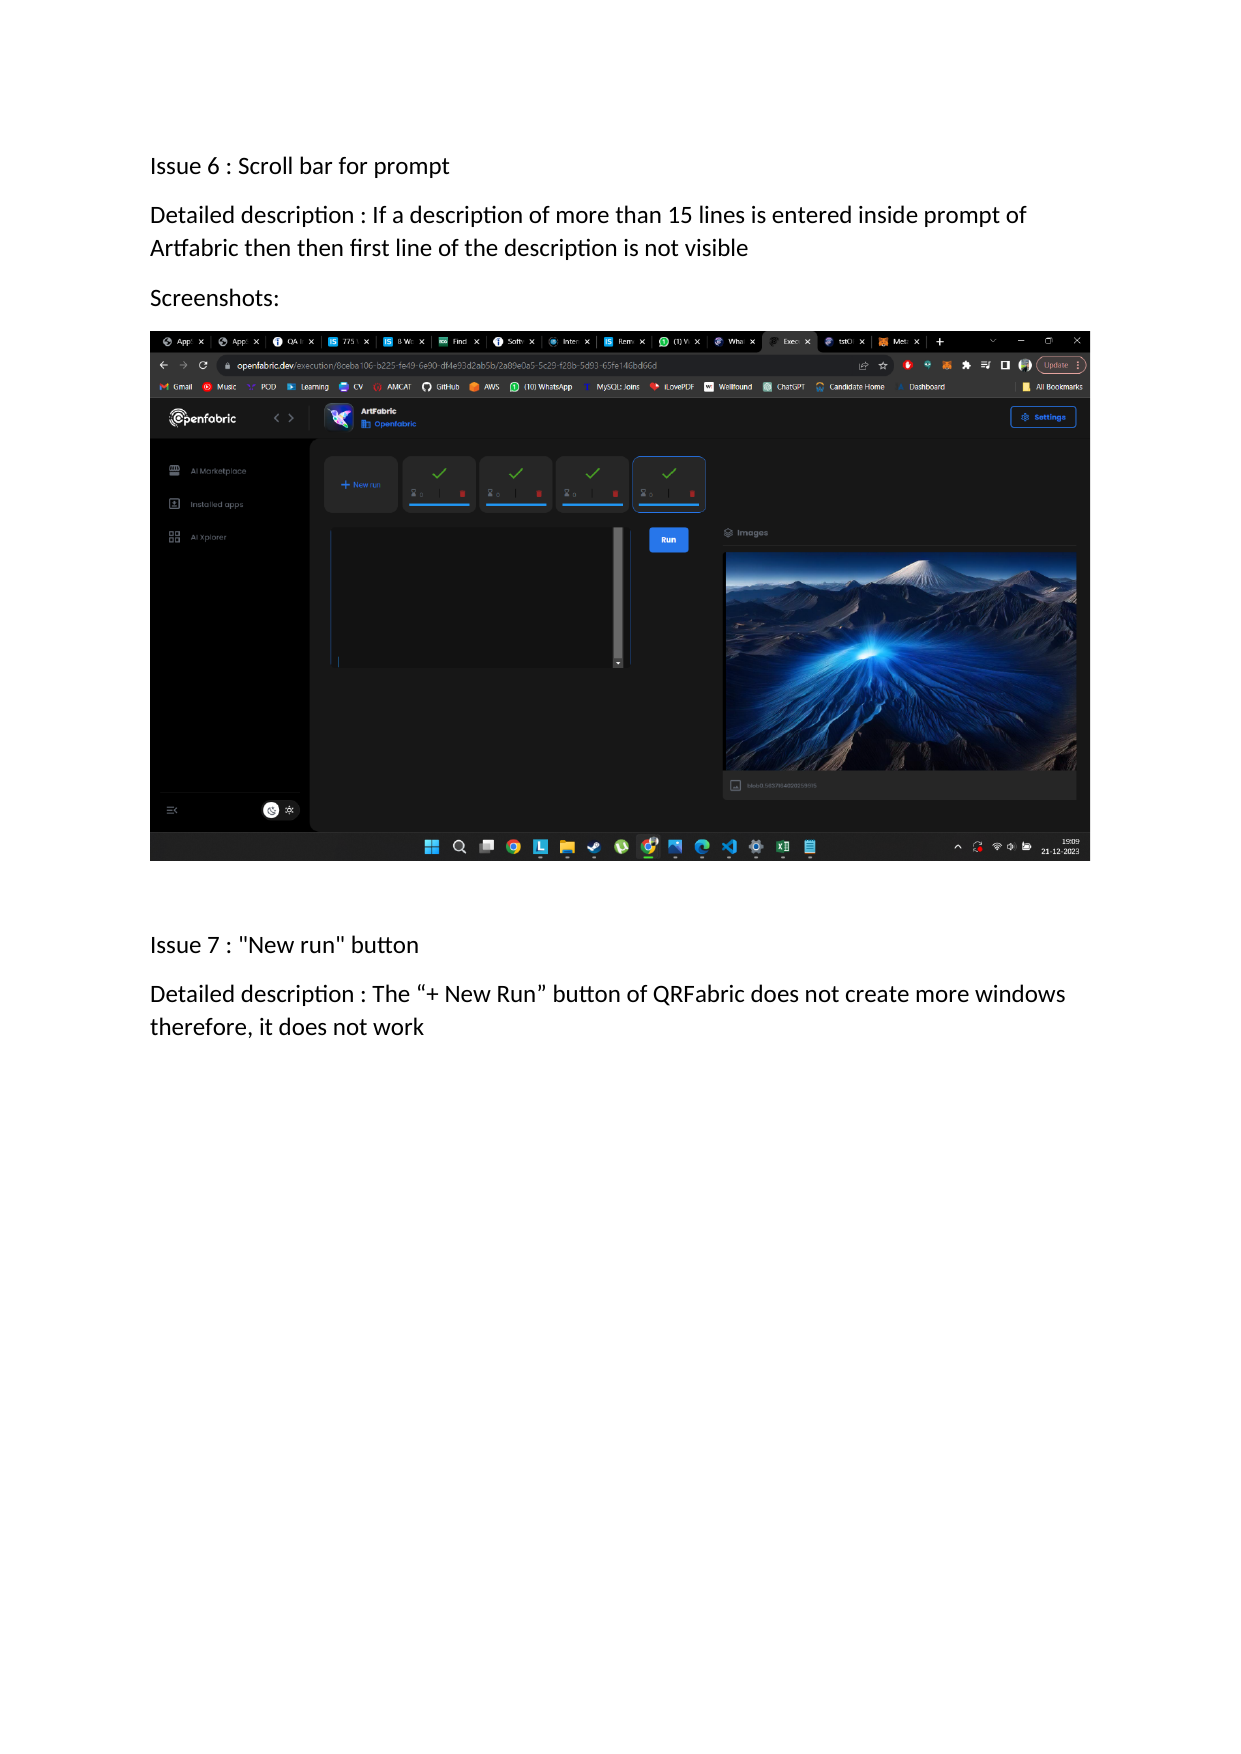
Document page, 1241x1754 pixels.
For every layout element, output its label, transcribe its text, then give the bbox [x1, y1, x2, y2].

text Detailed description : If a description of more than 15 lines is entered inside prompt of Artfabric then then first line of the description is not visible [150, 199, 1090, 263]
picture [150, 331, 1091, 861]
text Issue 7 : "New run" button [150, 929, 1090, 959]
text Detailed description : The “+ New Run” button of QRFabric does not create more windows therefore, it does not work Screenshots: [150, 978, 1090, 1042]
text Screenshots: [150, 282, 1090, 313]
text Issue 6 : Scroll bar for prompt [150, 150, 1090, 181]
